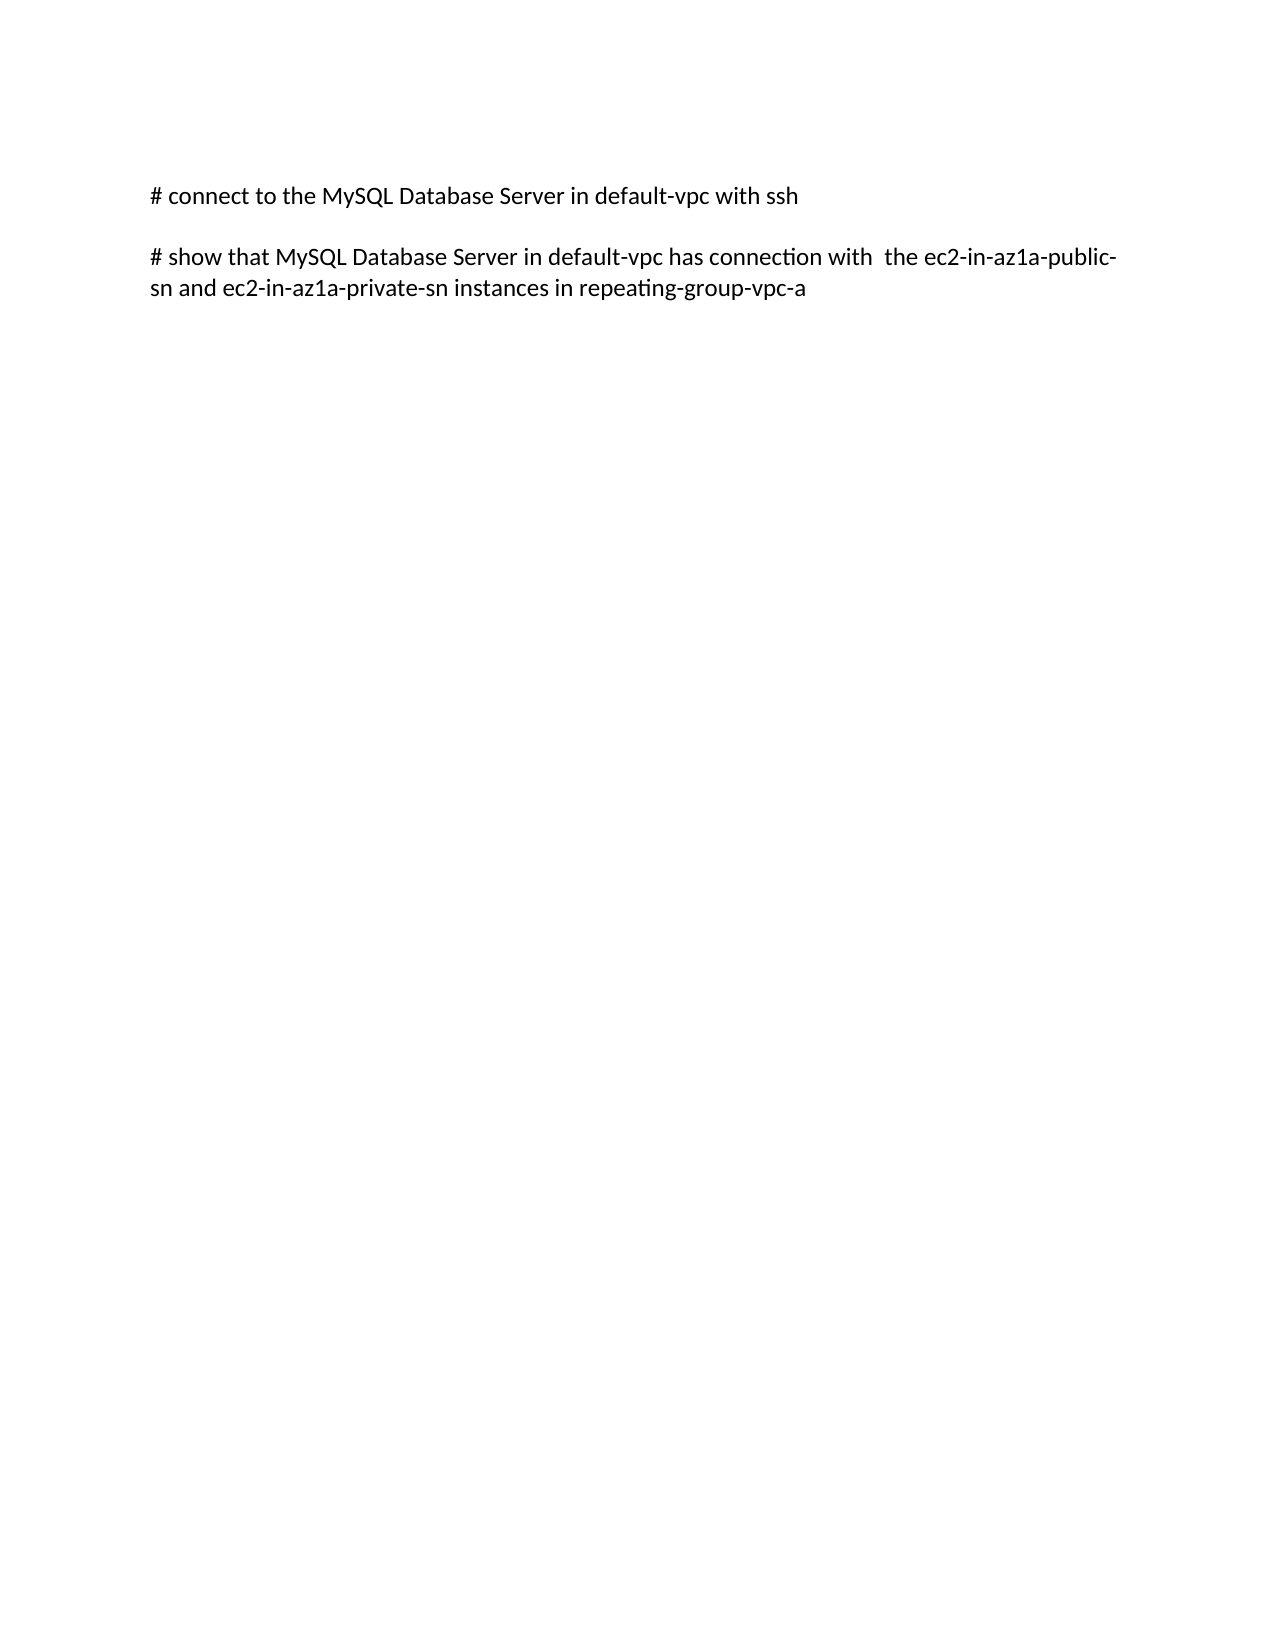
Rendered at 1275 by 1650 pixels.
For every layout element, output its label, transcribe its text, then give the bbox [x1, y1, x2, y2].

text # connect to the MySQL Database Server in default-vpc with ssh [150, 181, 1125, 211]
text # show that MySQL Database Server in default-vpc has connection with the ec2-in-az1a-public-sn and ec2-in-az1a-private-sn instances in repeating-group-vpc-a [150, 242, 1125, 303]
